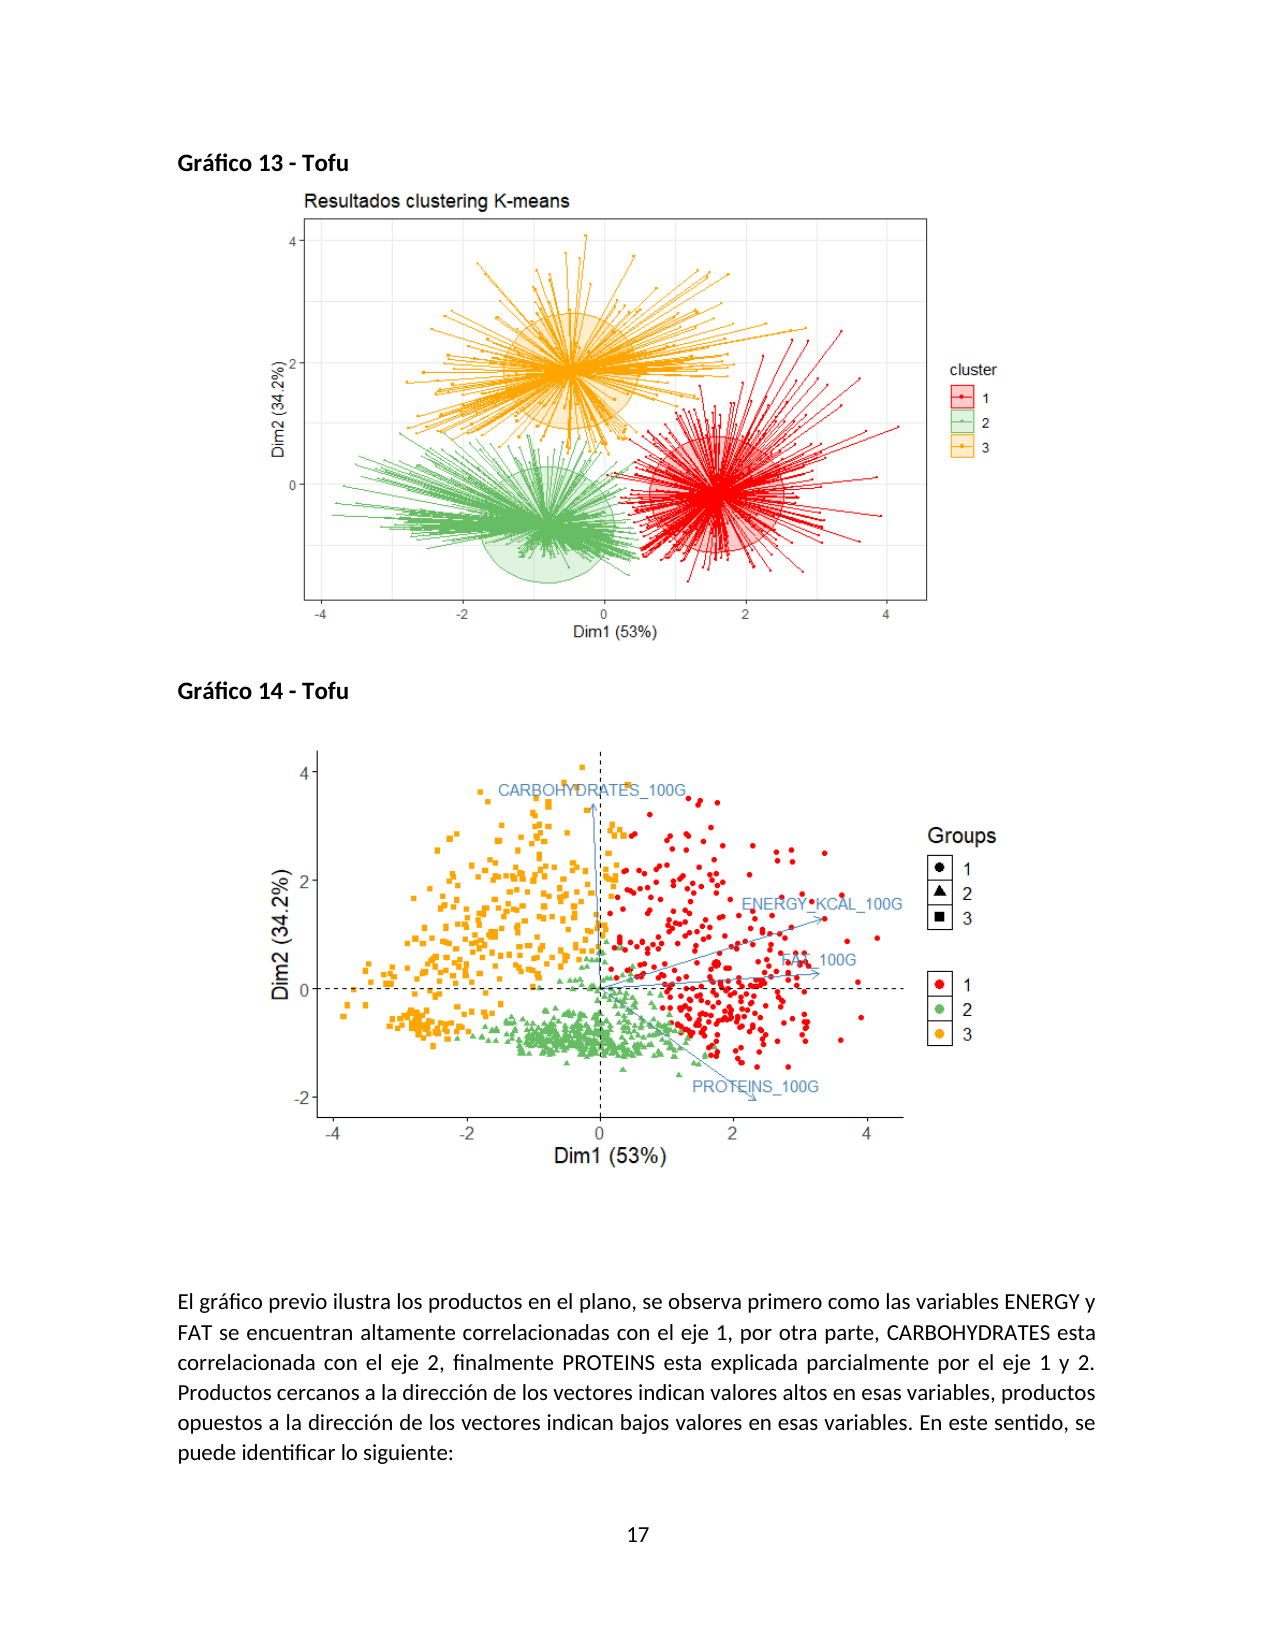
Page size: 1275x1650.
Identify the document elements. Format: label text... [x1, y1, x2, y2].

subtitle Gráfico 14 - Tofu [177, 675, 1098, 705]
picture [262, 711, 1013, 1175]
subtitle Gráfico 13 - Tofu [177, 148, 1098, 178]
picture [262, 184, 1013, 648]
text El gráfico previo ilustra los productos en el plano, se observa primero como las variables ENERGY y FAT se encuentran altamente correlacionadas con el eje 1, por otra parte, CARBOHYDRATES esta correlacionada con el eje 2, finalmente PROTEINS esta explicada parcialmente por el eje 1 y 2. Productos cercanos a la dirección de los vectores indican valores altos en esas variables, productos opuestos a la dirección de los vectores indican bajos valores en esas variables. En este sentido, se puede identificar lo siguiente: [177, 1287, 1098, 1466]
